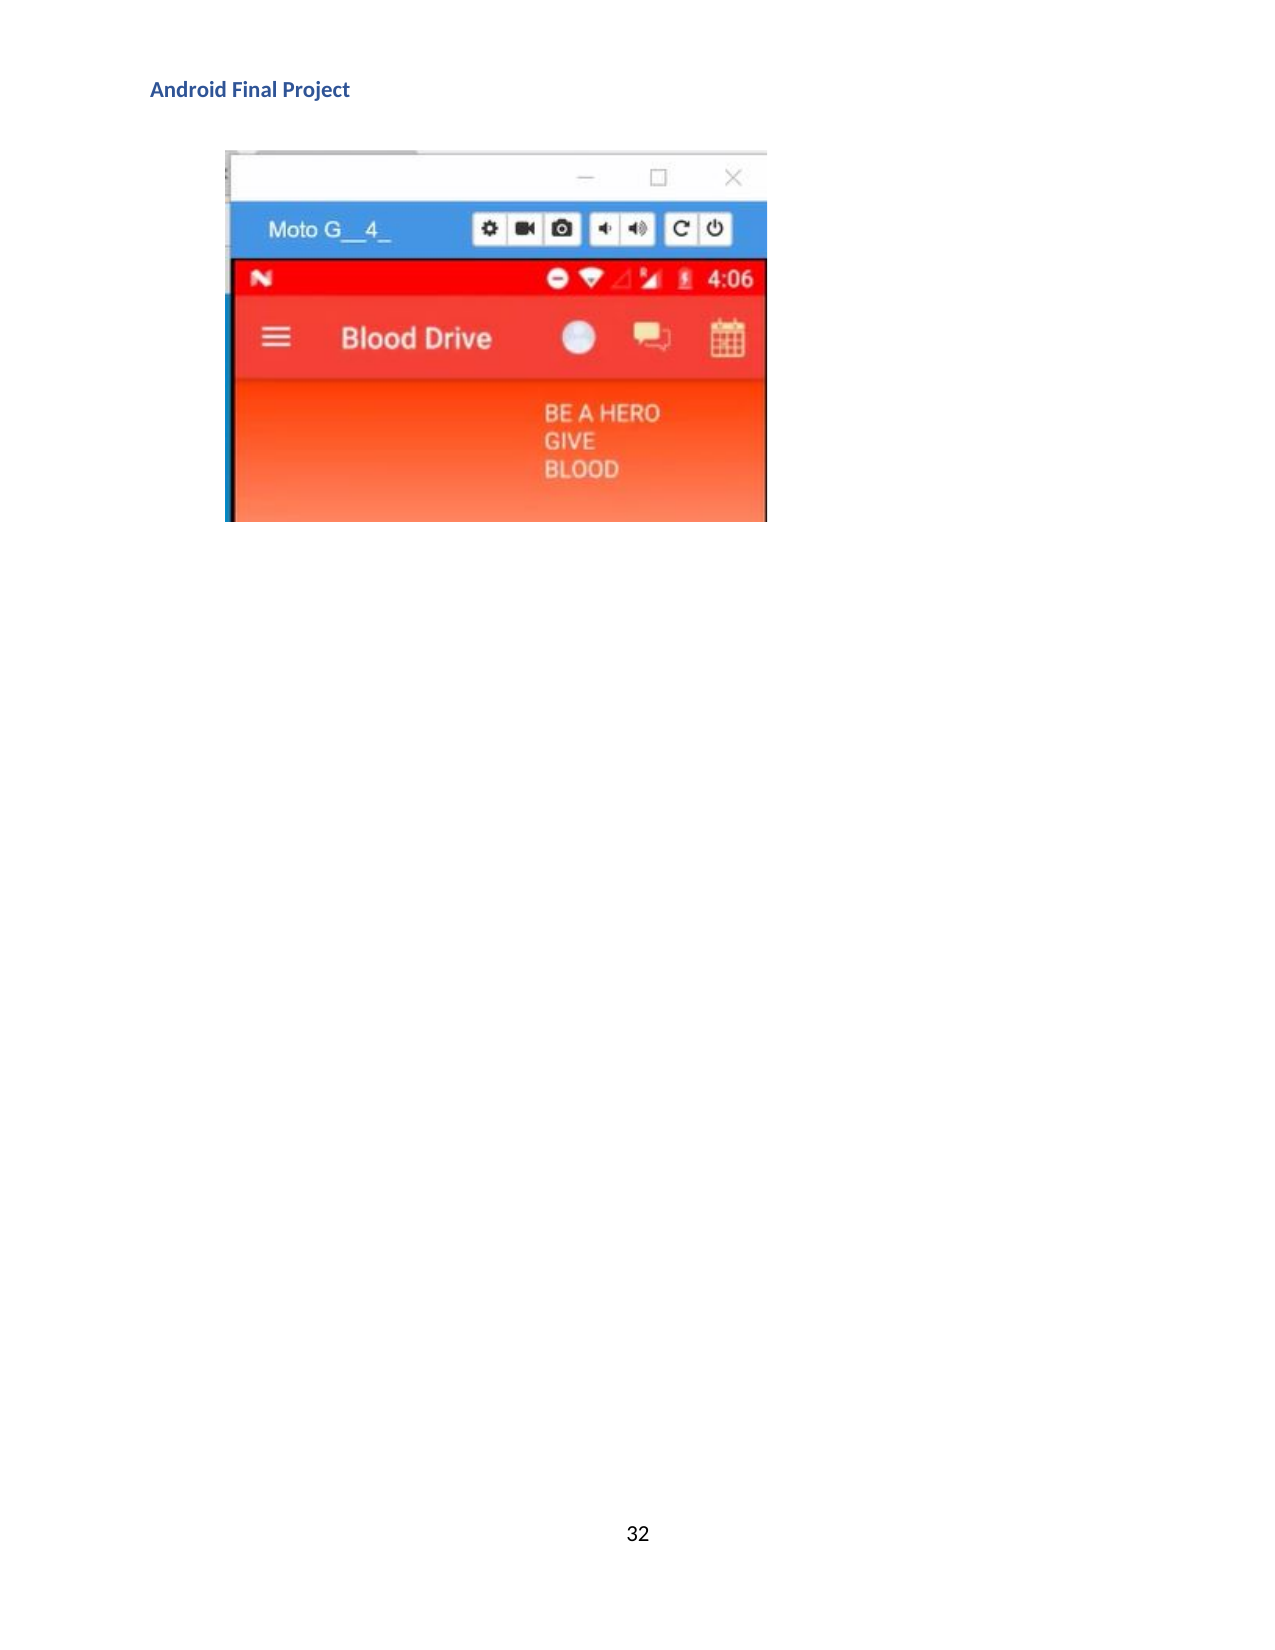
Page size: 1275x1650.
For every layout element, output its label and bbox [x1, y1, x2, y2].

picture [225, 150, 768, 522]
